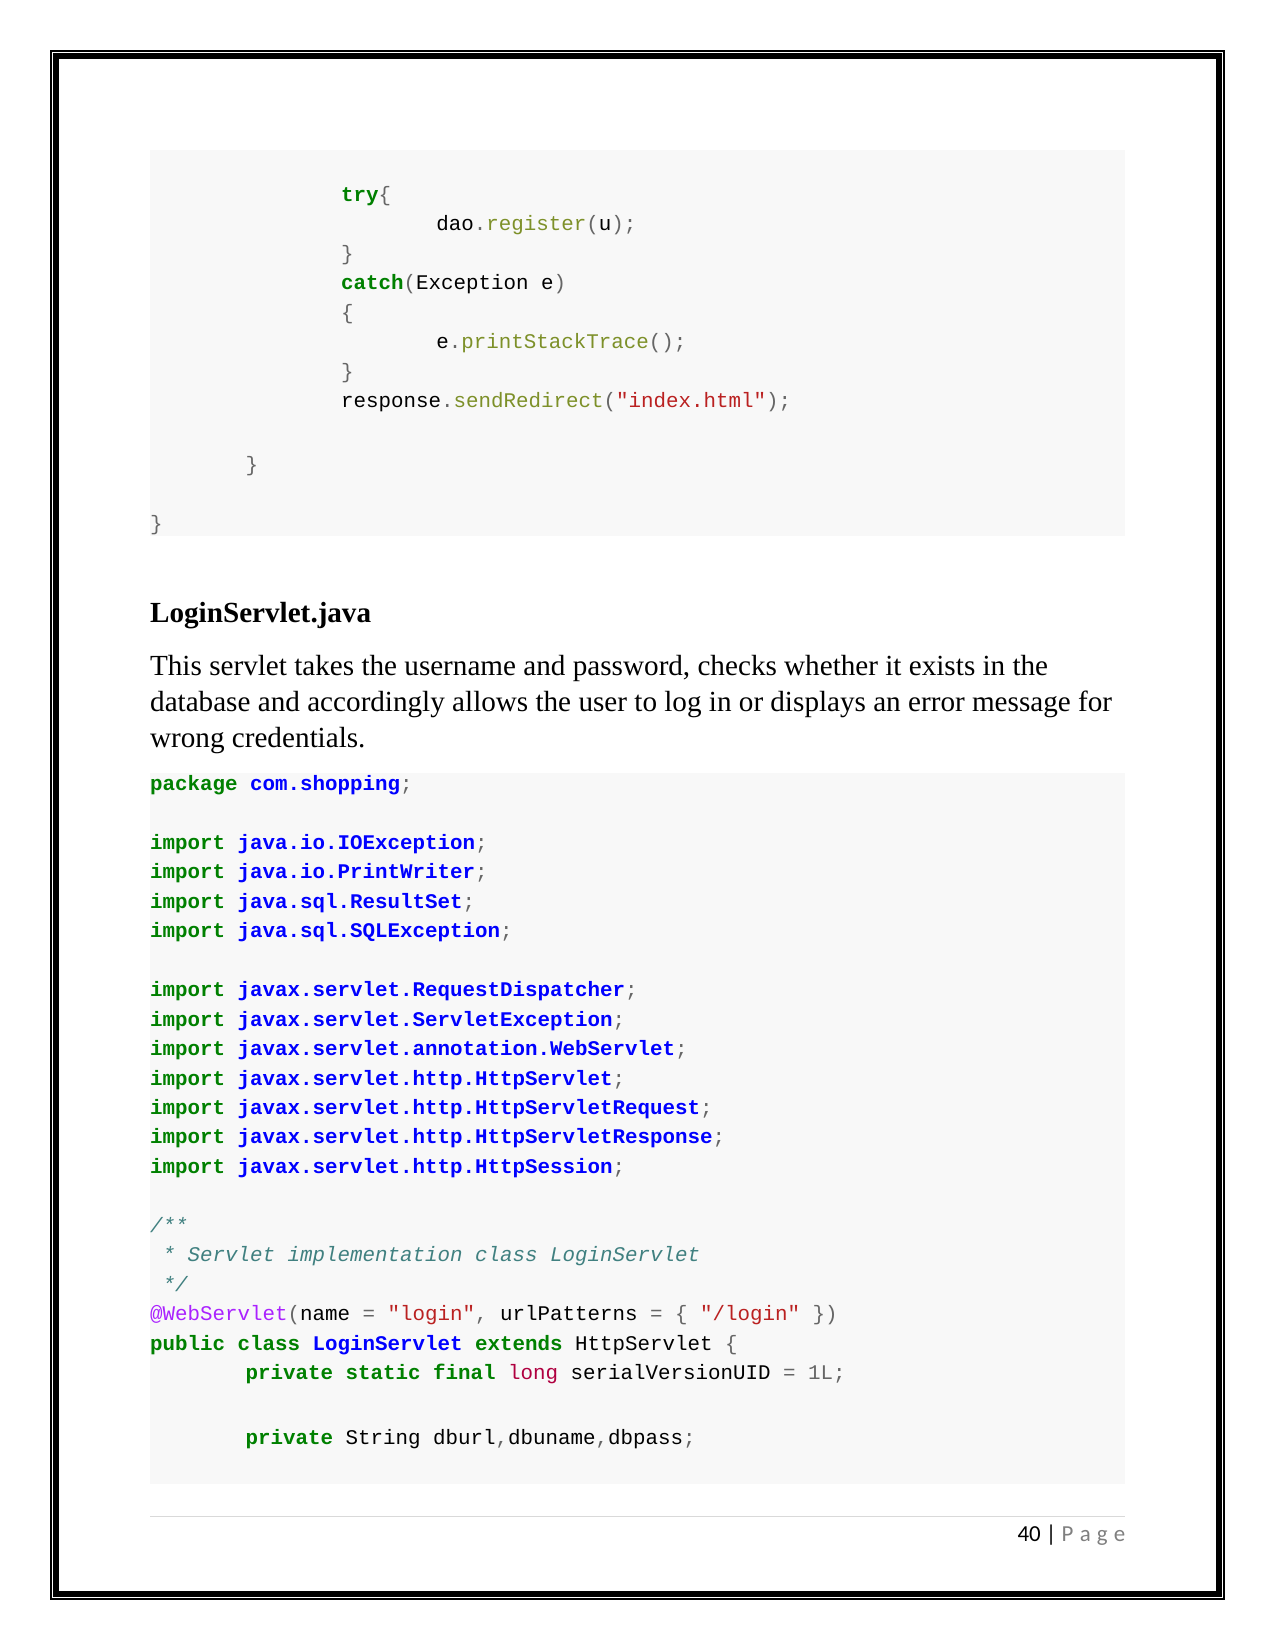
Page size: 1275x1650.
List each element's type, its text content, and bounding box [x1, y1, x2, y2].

text import javax.servlet.http.HttpServlet; [150, 1067, 1125, 1091]
text try{ [150, 184, 1125, 207]
text */ [150, 1274, 1125, 1297]
text import javax.servlet.http.HttpServletResponse; [150, 1126, 1125, 1150]
text } [150, 512, 1125, 536]
text catch(Exception e) [150, 272, 1125, 296]
text import javax.servlet.annotation.WebServlet; [150, 1038, 1125, 1062]
text import javax.servlet.ServletException; [150, 1008, 1125, 1032]
text * Servlet implementation class LoginServlet [150, 1244, 1125, 1268]
text LoginServlet.java [150, 595, 1125, 628]
text import javax.servlet.http.HttpSession; [150, 1156, 1125, 1179]
text private String dburl,dbuname,dbpass; [150, 1427, 1125, 1450]
text } [150, 361, 1125, 384]
text private static final long serialVersionUID = 1L; [150, 1362, 1125, 1386]
text /** [150, 1215, 1125, 1238]
text } [150, 453, 1125, 477]
text dao.register(u); [150, 213, 1125, 237]
text import javax.servlet.http.HttpServletRequest; [150, 1097, 1125, 1121]
text import java.sql.SQLException; [150, 920, 1125, 944]
text import java.sql.ResultSet; [150, 891, 1125, 914]
text response.sendRedirect("index.html"); [150, 390, 1125, 414]
text import java.io.PrintWriter; [150, 861, 1125, 885]
text @WebServlet(name = "login", urlPatterns = { "/login" }) [150, 1303, 1125, 1327]
text package com.shopping; [150, 773, 1125, 796]
text import java.io.IOException; [150, 832, 1125, 855]
text e.printStackTrace(); [150, 331, 1125, 355]
text import javax.servlet.RequestDispatcher; [150, 979, 1125, 1003]
text This servlet takes the username and password, checks whether it exists in the database and accordingly allows the user to log in or displays an error message for wrong credentials. [150, 648, 1125, 753]
text { [150, 302, 1125, 325]
text } [150, 243, 1125, 266]
text public class LoginServlet extends HttpServlet { [150, 1333, 1125, 1356]
